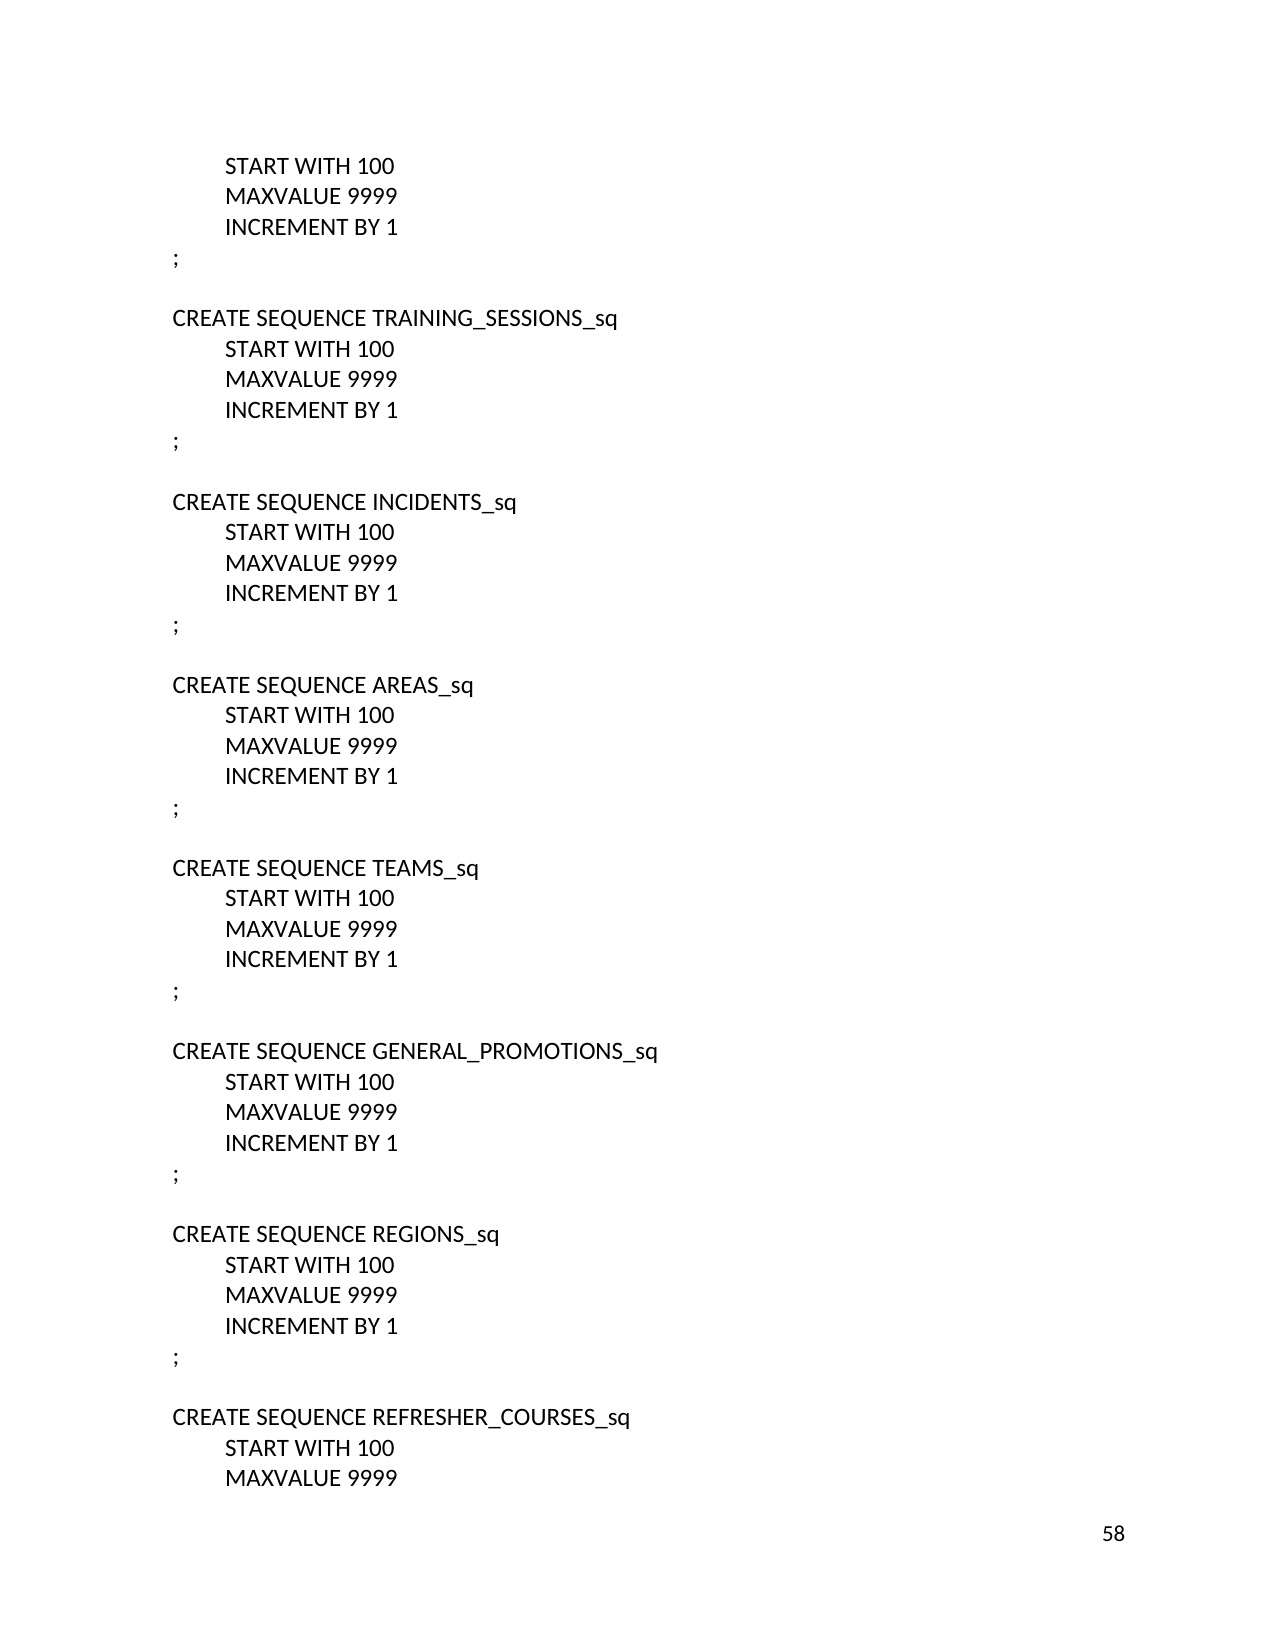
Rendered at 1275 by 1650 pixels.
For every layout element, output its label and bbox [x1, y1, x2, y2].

text [150, 150, 1125, 1493]
